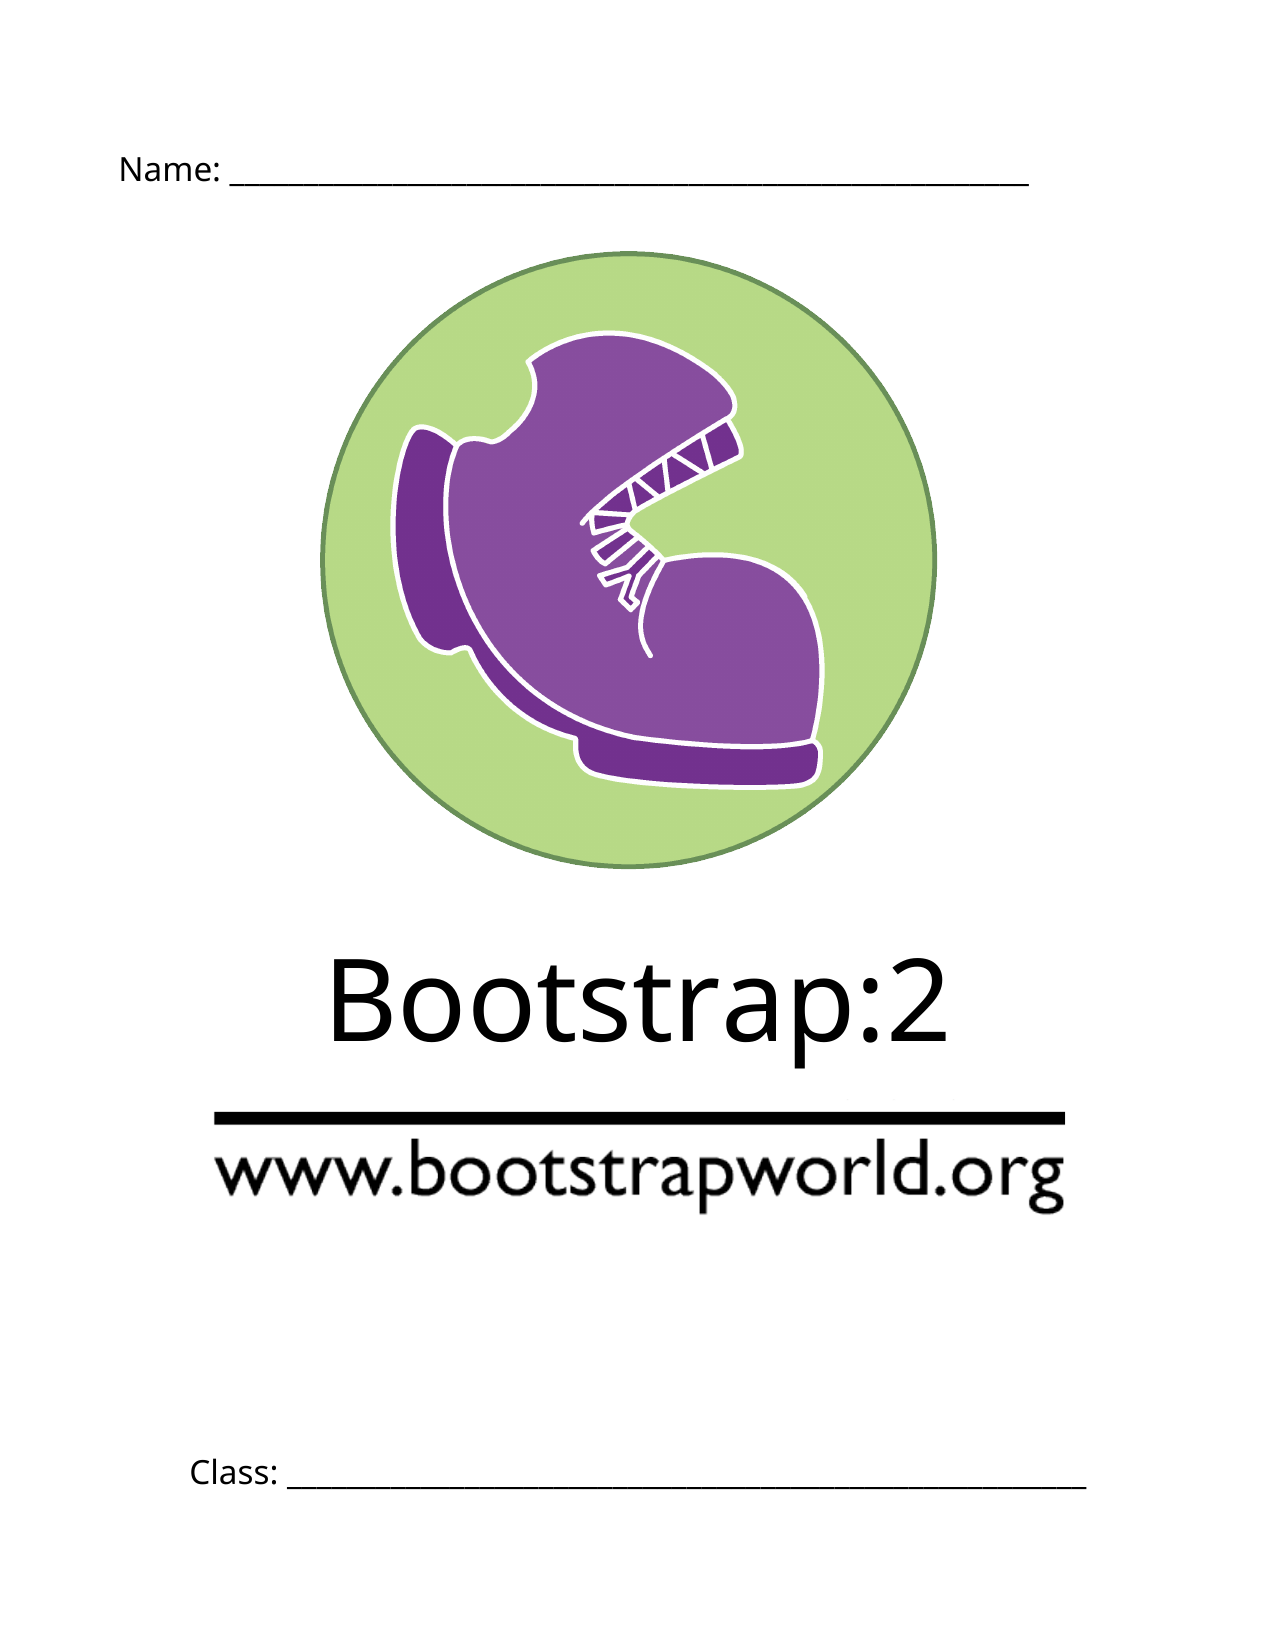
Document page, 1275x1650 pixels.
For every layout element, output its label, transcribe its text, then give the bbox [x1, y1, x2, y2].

text Class: ______________________________________________________ [118, 1449, 1157, 1494]
text Bootstrap:2 [118, 919, 1157, 1075]
picture [292, 215, 983, 907]
text Name: ______________________________________________________ [118, 145, 1157, 191]
